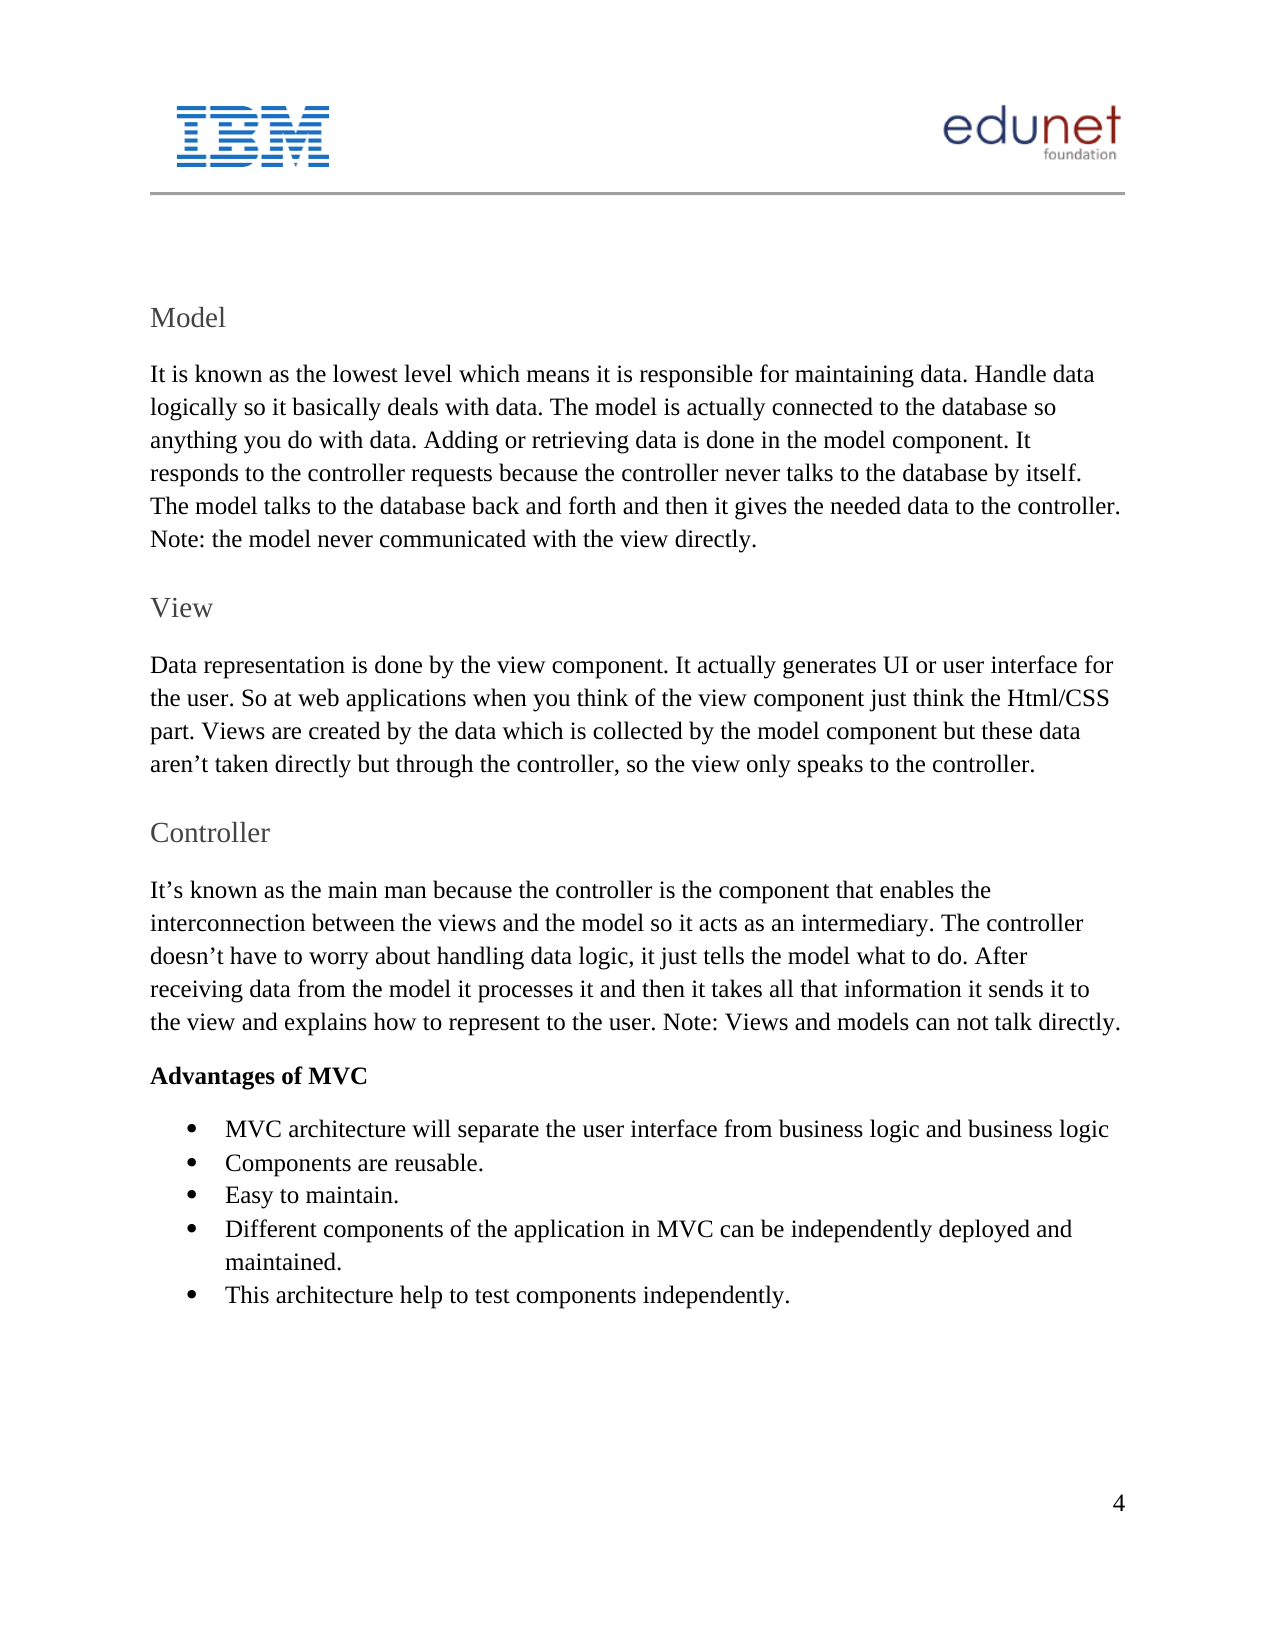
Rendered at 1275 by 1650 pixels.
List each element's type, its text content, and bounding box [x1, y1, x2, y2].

list Different components of the application in MVC can be independently deployed and maintained. [187, 1214, 1125, 1275]
list Easy to maintain. [187, 1181, 1125, 1209]
list MVC architecture will separate the user interface from business logic and business logic [187, 1114, 1125, 1143]
text Data representation is done by the view component. It actually generates UI or user interface for the user. So at web applications when you think of the view component just think the Html/CSS part. Views are created by the data which is collected by the model component but these data aren’t taken directly but through the controller, so the view only speaks to the controller. [150, 650, 1125, 778]
list This architecture help to test components independently. [187, 1280, 1125, 1308]
list Components are reusable. [187, 1148, 1125, 1176]
picture [941, 95, 1125, 167]
text It’s known as the main man because the controller is the component that enables the interconnection between the views and the model so it acts as an intermediary. The controller doesn’t have to worry about handling data logic, it just tells the model what to do. After receiving data from the model it processes it and then it takes all that information it sends it to the view and explains how to represent to the user. Note: Views and models can not talk directly. [150, 875, 1125, 1036]
subtitle View [150, 591, 1125, 624]
subtitle Model [150, 300, 1125, 333]
picture [176, 106, 329, 167]
subtitle Controller [150, 815, 1125, 849]
subtitle Advantages of MVC [150, 1061, 1125, 1089]
text It is known as the lowest level which means it is responsible for maintaining data. Handle data logically so it basically deals with data. The model is actually connected to the database so anything you do with data. Adding or retrieving data is done in the model component. It responds to the controller requests because the controller never talks to the database by itself. The model talks to the database back and forth and then it gives the needed data to the controller. Note: the model never communicated with the view directly. [150, 359, 1125, 553]
